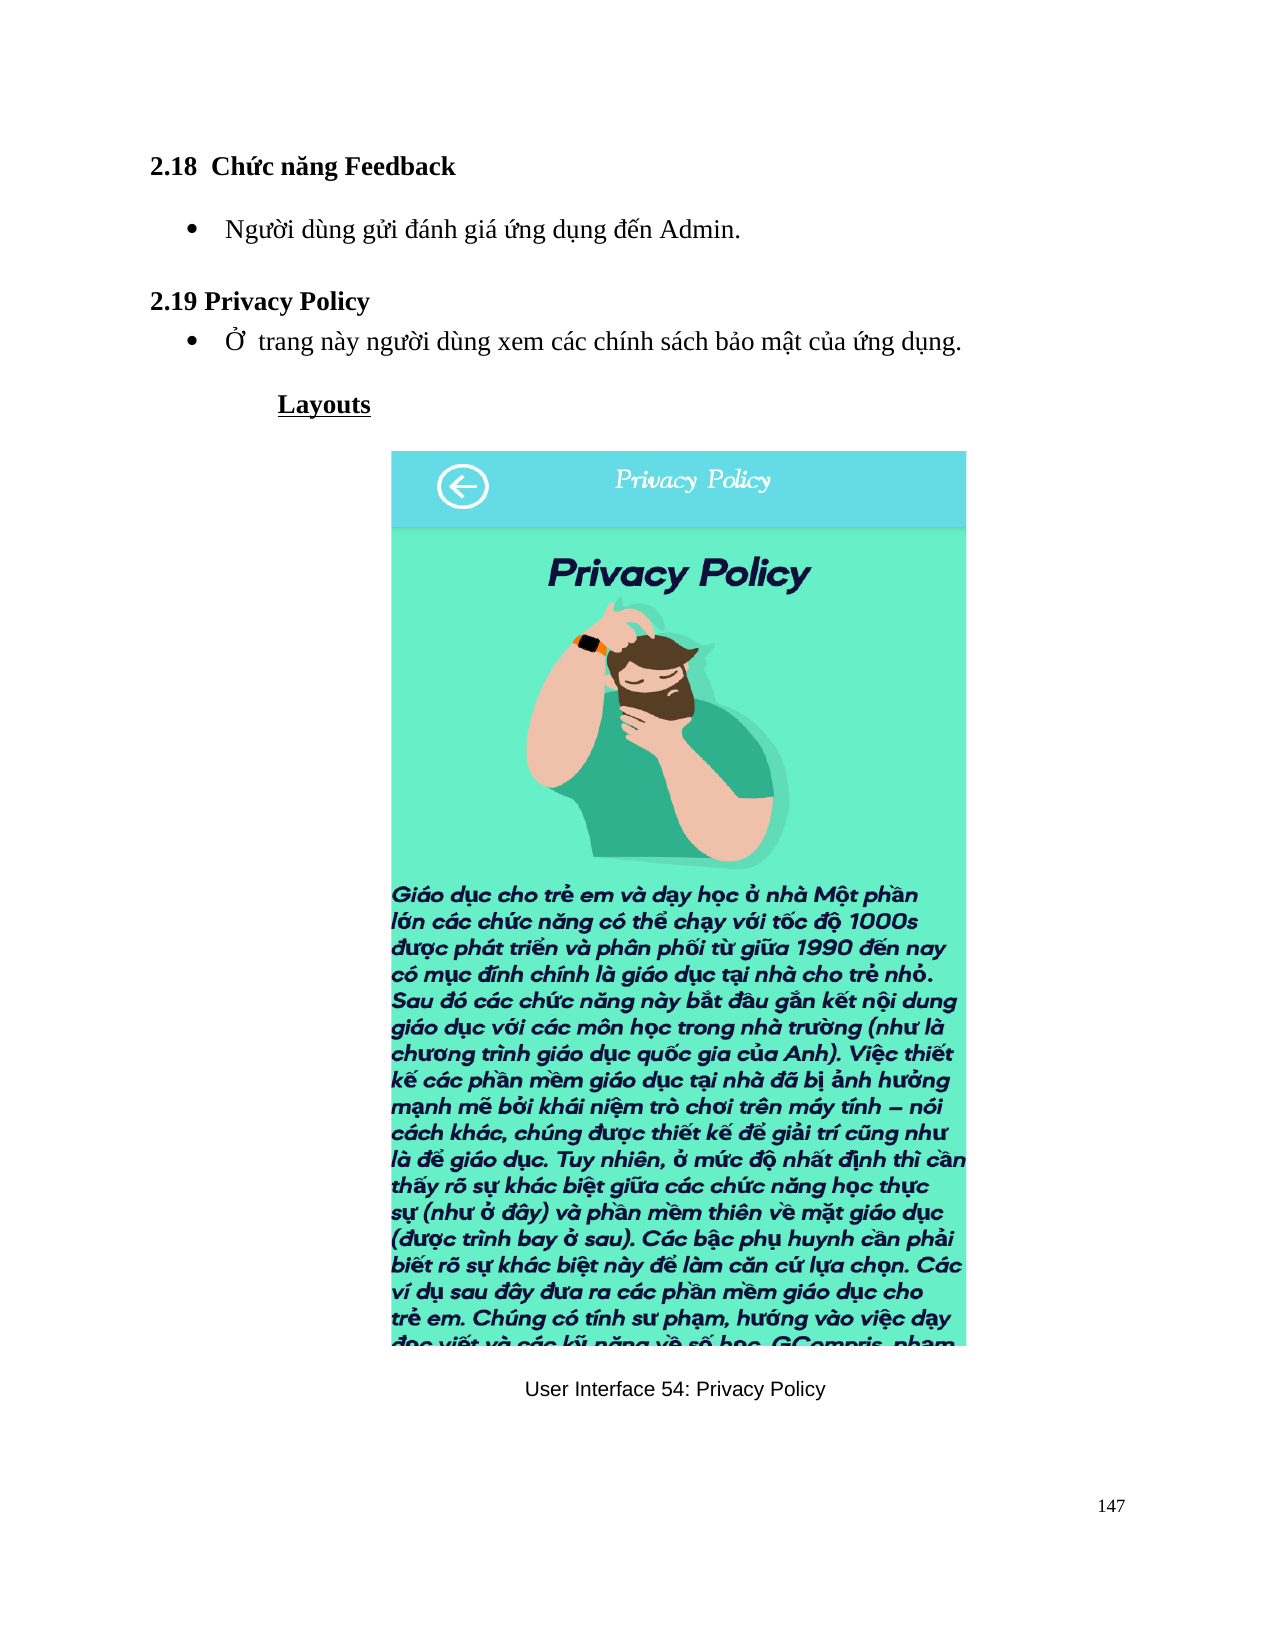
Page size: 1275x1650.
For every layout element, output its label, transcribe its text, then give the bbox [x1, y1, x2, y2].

subtitle 2.19 Privacy Policy [150, 285, 1125, 316]
list Người dùng gửi đánh giá ứng dụng đến Admin. [187, 213, 1125, 244]
picture [391, 451, 967, 1346]
list Ở trang này người dùng xem các chính sách bảo mật của ứng dụng. [187, 325, 1125, 356]
text Layouts [277, 388, 1125, 420]
text 2.18 Chức năng Feedback [150, 150, 1125, 181]
